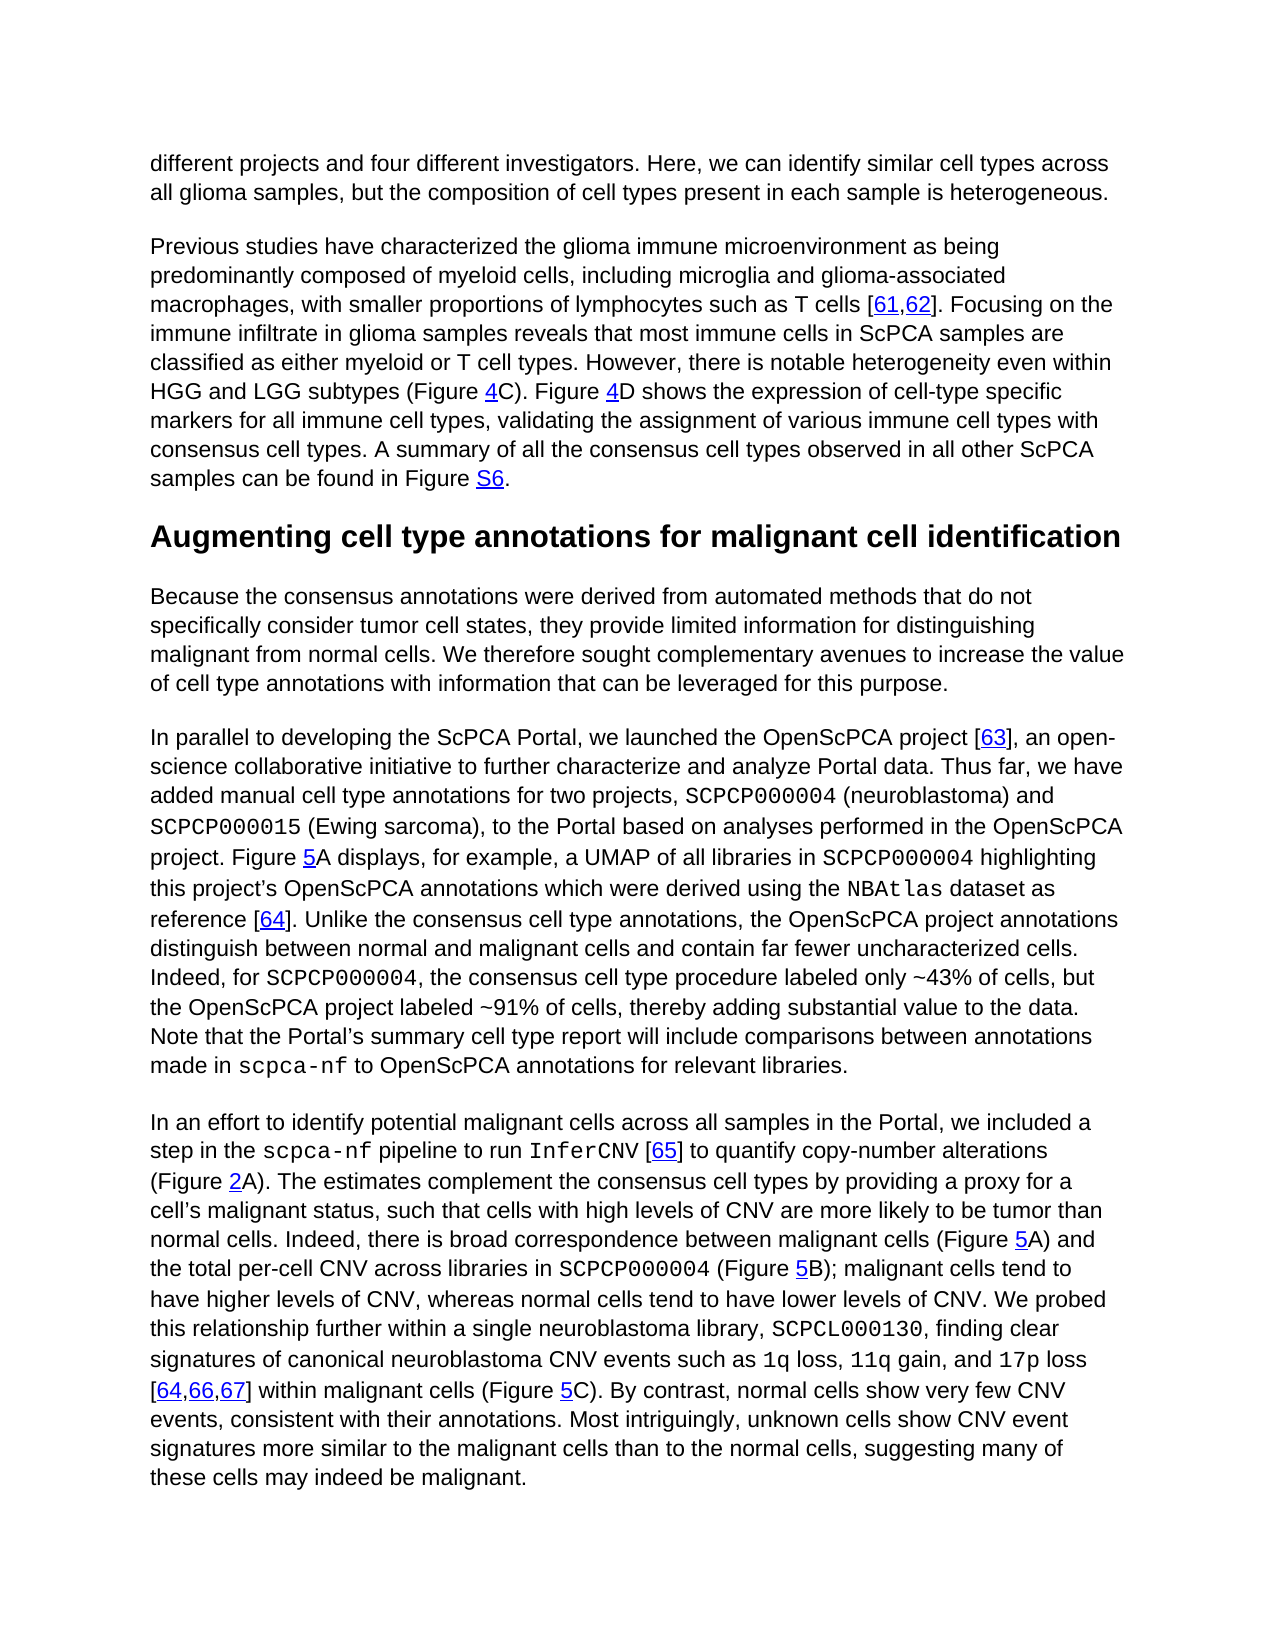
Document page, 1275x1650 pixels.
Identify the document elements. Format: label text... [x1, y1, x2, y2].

text Previous studies have characterized the glioma immune microenvironment as being predominantly composed of myeloid cells, including microglia and glioma-associated macrophages, with smaller proportions of lymphocytes such as T cells [61,62]. Focusing on the immune infiltrate in glioma samples reveals that most immune cells in ScPCA samples are classified as either myeloid or T cell types. However, there is notable heterogeneity even within HGG and LGG subtypes (Figure 4C). Figure 4D shows the expression of cell-type specific markers for all immune cell types, validating the assignment of various immune cell types with consensus cell types. A summary of all the consensus cell types observed in all other ScPCA samples can be found in Figure S6. [150, 233, 1125, 491]
text In parallel to developing the ScPCA Portal, we launched the OpenScPCA project [63], an open-science collaborative initiative to further characterize and analyze Portal data. Thus far, we have added manual cell type annotations for two projects, SCPCP000004 (neuroblastoma) and SCPCP000015 (Ewing sarcoma), to the Portal based on analyses performed in the OpenScPCA project. Figure 5A displays, for example, a UMAP of all libraries in SCPCP000004 highlighting this project’s OpenScPCA annotations which were derived using the NBAtlas dataset as reference [64]. Unlike the consensus cell type annotations, the OpenScPCA project annotations distinguish between normal and malignant cells and contain far fewer uncharacterized cells. Indeed, for SCPCP000004, the consensus cell type procedure labeled only ~43% of cells, but the OpenScPCA project labeled ~91% of cells, thereby adding substantial value to the data. Note that the Portal’s summary cell type report will include comparisons between annotations made in scpca-nf to OpenScPCA annotations for relevant libraries. [150, 724, 1125, 1081]
text Because the consensus annotations were derived from automated methods that do not specifically consider tumor cell states, they provide limited information for distinguishing malignant from normal cells. We therefore sought complementary avenues to increase the value of cell type annotations with information that can be leveraged for this purpose. [150, 583, 1125, 696]
subtitle Augmenting cell type annotations for malignant cell identification [150, 518, 1125, 554]
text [150, 150, 1125, 205]
text In an effort to identify potential malignant cells across all samples in the Portal, we included a step in the scpca-nf pipeline to run InferCNV [65] to quantify copy-number alterations (Figure 2A). The estimates complement the consensus cell types by providing a proxy for a cell’s malignant status, such that cells with high levels of CNV are more likely to be tumor than normal cells. Indeed, there is broad correspondence between malignant cells (Figure 5A) and the total per-cell CNV across libraries in SCPCP000004 (Figure 5B); malignant cells tend to have higher levels of CNV, whereas normal cells tend to have lower levels of CNV. We probed this relationship further within a single neuroblastoma library, SCPCL000130, finding clear signatures of canonical neuroblastoma CNV events such as 1q loss, 11q gain, and 17p loss [64,66,67] within malignant cells (Figure 5C). By contrast, normal cells show very few CNV events, consistent with their annotations. Most intriguingly, unknown cells show CNV event signatures more similar to the malignant cells than to the normal cells, suggesting many of these cells may indeed be malignant. [150, 1108, 1125, 1490]
